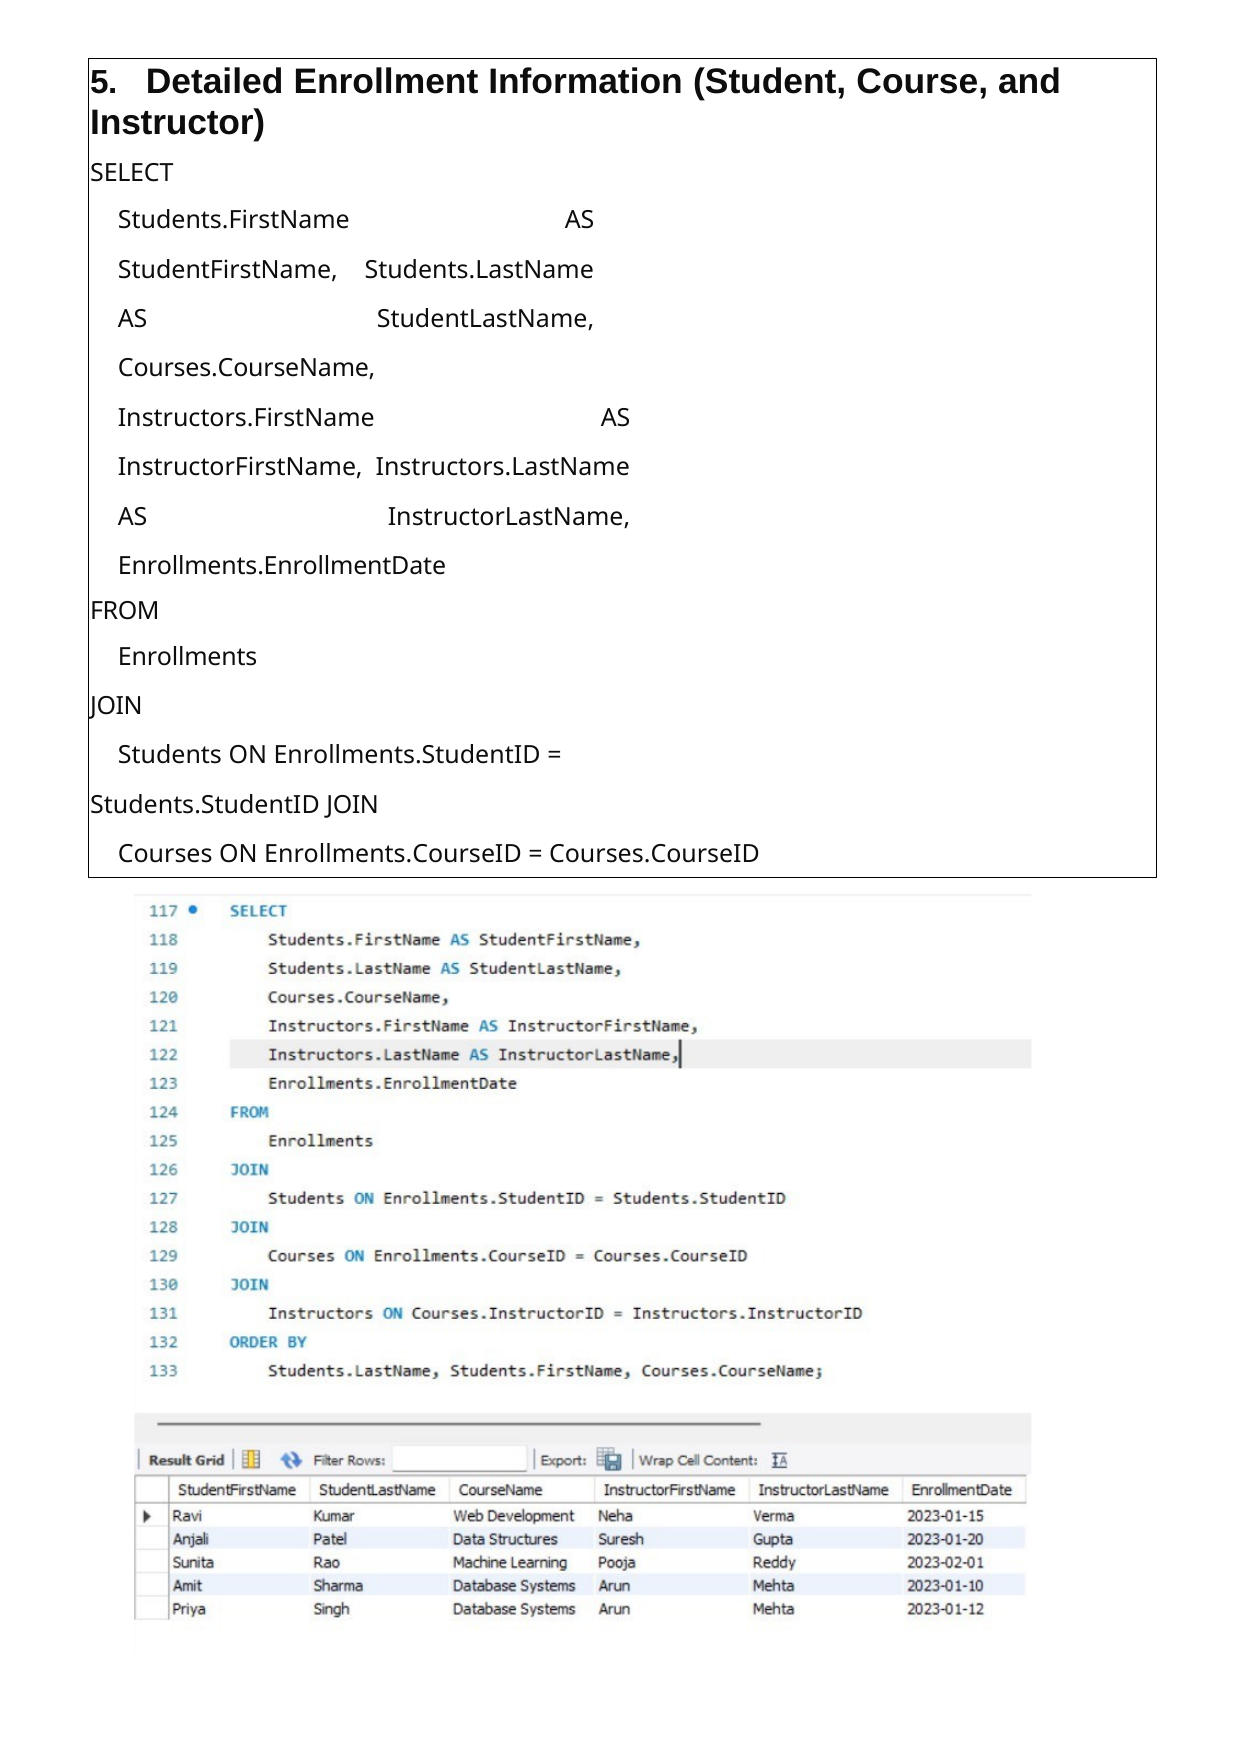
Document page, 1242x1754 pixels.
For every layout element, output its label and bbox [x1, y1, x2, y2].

picture [134, 894, 1032, 1654]
